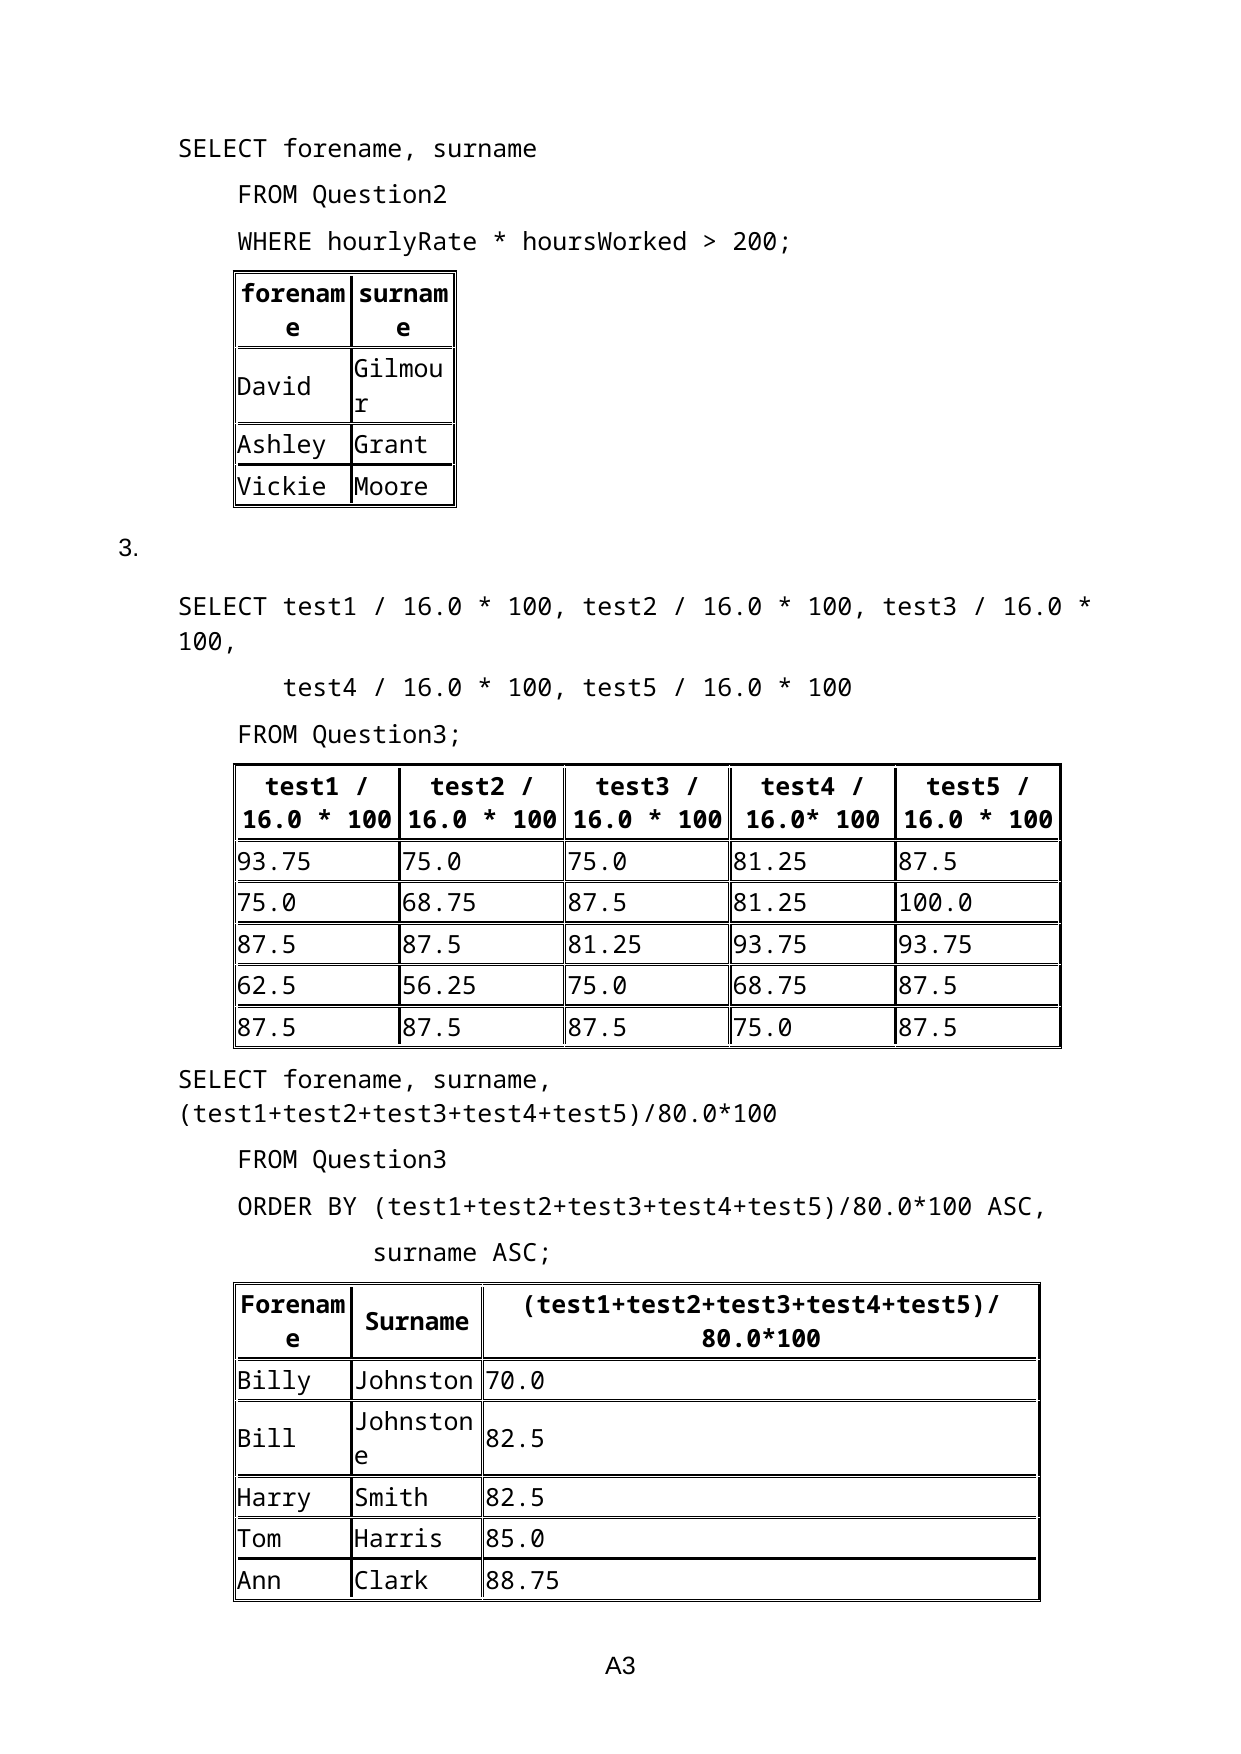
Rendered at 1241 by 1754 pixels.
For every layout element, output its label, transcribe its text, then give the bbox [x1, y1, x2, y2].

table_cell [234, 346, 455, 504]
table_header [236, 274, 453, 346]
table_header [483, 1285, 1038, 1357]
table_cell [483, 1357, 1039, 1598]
text FROM Question2 [177, 177, 1122, 211]
text SELECT forename, surname [177, 131, 1122, 165]
text ORDER BY (test1+test2+test3+test4+test5)/80.0*100 ASC, [177, 1188, 1122, 1223]
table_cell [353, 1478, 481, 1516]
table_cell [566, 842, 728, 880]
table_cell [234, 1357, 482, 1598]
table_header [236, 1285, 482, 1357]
text SELECT test1 / 16.0 * 100, test2 / 16.0 * 100, test3 / 16.0 * 100, [177, 589, 1122, 657]
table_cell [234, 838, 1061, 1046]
text FROM Question3 [177, 1142, 1122, 1176]
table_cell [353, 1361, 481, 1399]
text FROM Question3; [177, 716, 1122, 750]
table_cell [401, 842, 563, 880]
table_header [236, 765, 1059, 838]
text WHERE hourlyRate * hoursWorked > 200; [177, 224, 1122, 258]
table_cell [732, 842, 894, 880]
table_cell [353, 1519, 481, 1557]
text test4 / 16.0 * 100, test5 / 16.0 * 100 [177, 670, 1122, 704]
text surname ASC; [177, 1235, 1122, 1269]
text SELECT forename, surname, (test1+test2+test3+test4+test5)/80.0*100 [177, 1061, 1122, 1129]
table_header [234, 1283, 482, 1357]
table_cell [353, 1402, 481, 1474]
